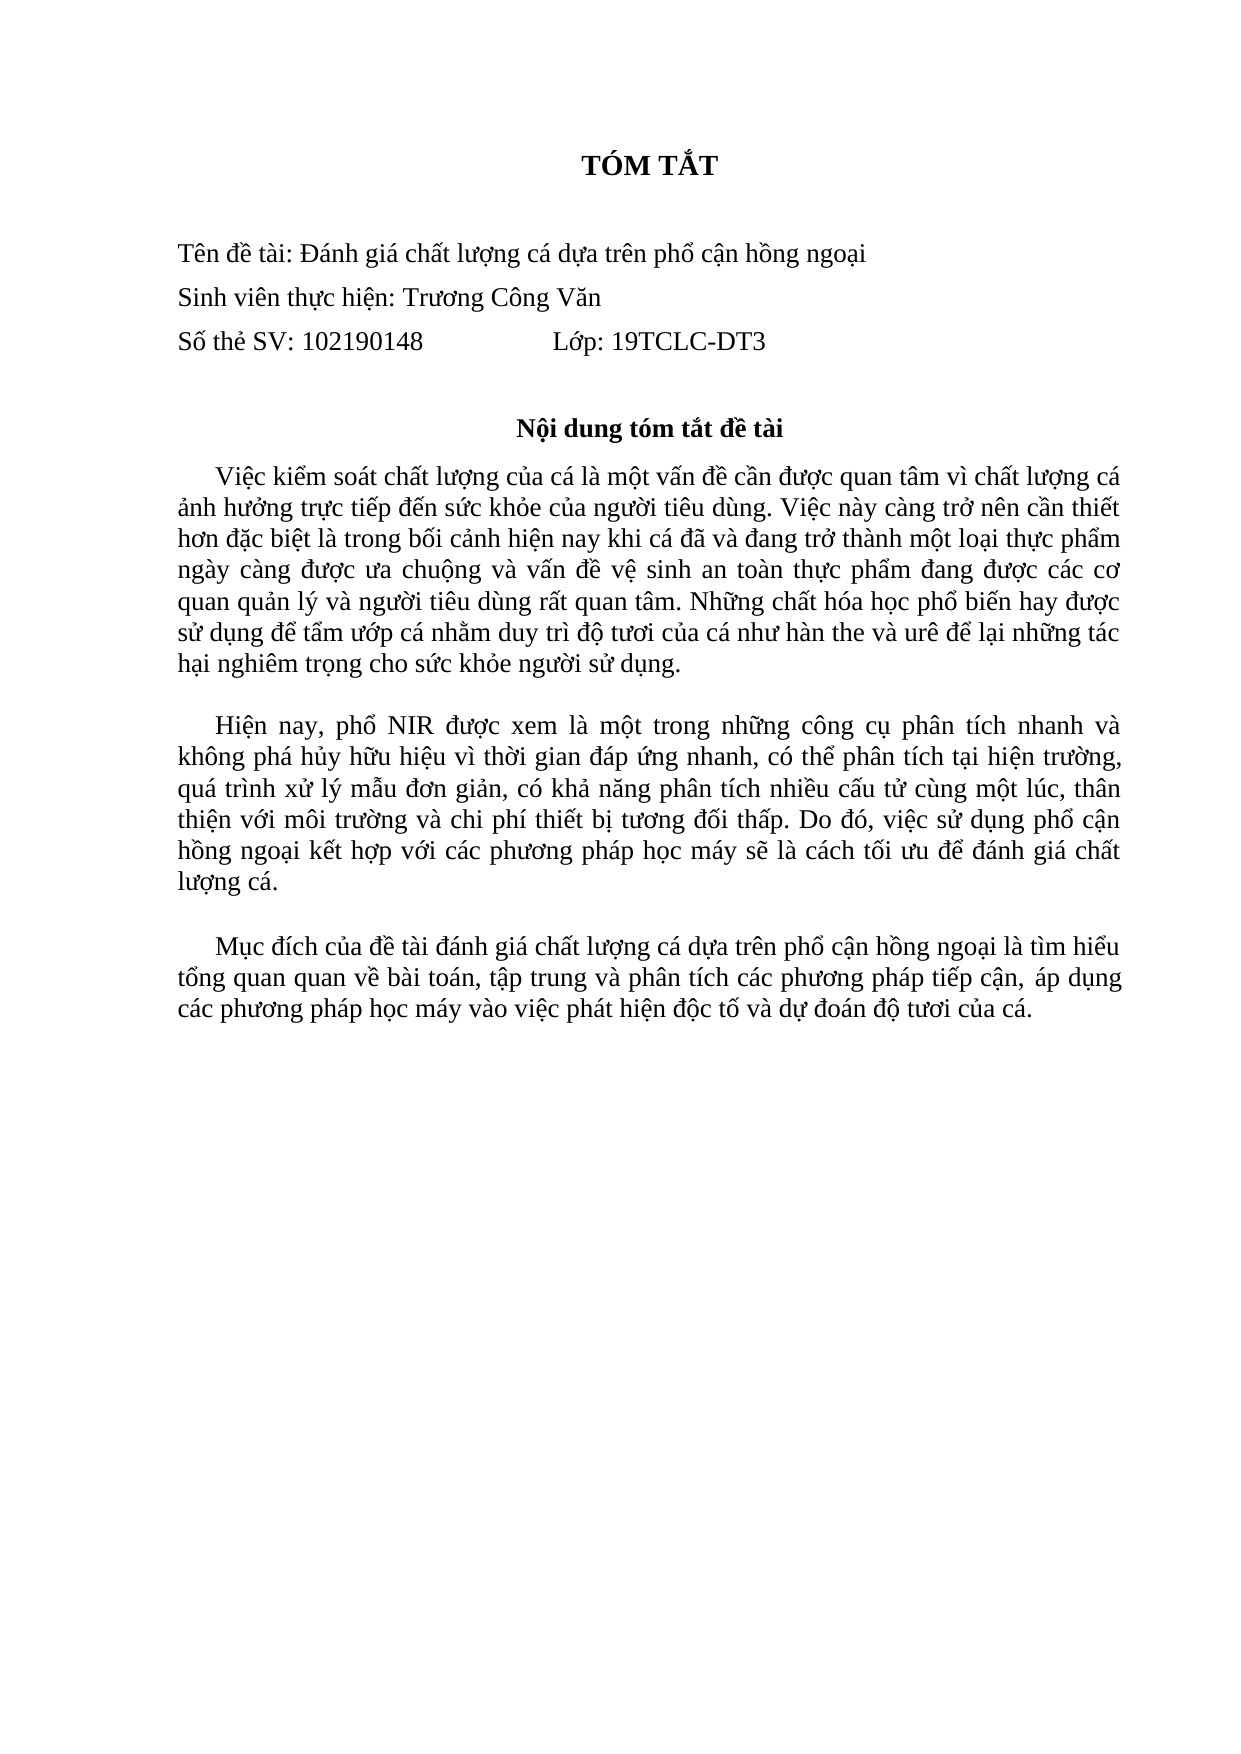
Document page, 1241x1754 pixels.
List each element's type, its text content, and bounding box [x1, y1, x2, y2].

text Tên đề tài: Đánh giá chất lượng cá dựa trên phổ cận hồng ngoại [177, 237, 1122, 268]
text Số thẻ SV: 102190148 Lớp: 19TCLC-DT3 [177, 325, 1122, 356]
text Việc kiểm soát chất lượng của cá là một vấn đề cần được quan tâm vì chất lượng cá ảnh hưởng trực tiếp đến sức khỏe của người tiêu dùng. Việc này càng trở nên cần thiết hơn đặc biệt là trong bối cảnh hiện nay khi cá đã và đang trở thành một loại thực phẩm ngày càng được ưa chuộng và vấn đề vệ sinh an toàn thực phẩm đang được các cơ quan quản lý và người tiêu dùng rất quan tâm. Những chất hóa học phổ biến hay được sử dụng để tẩm ướp cá nhằm duy trì độ tươi của cá như hàn the và urê để lại những tác hại nghiêm trọng cho sức khỏe người sử dụng. [177, 460, 1122, 678]
text TÓM TẮT [177, 148, 1122, 181]
text Sinh viên thực hiện: Trương Công Văn [177, 281, 1122, 312]
text Hiện nay, phổ NIR được xem là một trong những công cụ phân tích nhanh và không phá hủy hữu hiệu vì thời gian đáp ứng nhanh, có thể phân tích tại hiện trường, quá trình xử lý mẫu đơn giản, có khả năng phân tích nhiều cấu tử cùng một lúc, thân thiện với môi trường và chi phí thiết bị tương đối thấp. Do đó, việc sử dụng phổ cận hồng ngoại kết hợp với các phương pháp học máy sẽ là cách tối ưu để đánh giá chất lượng cá. [177, 709, 1122, 896]
text Nội dung tóm tắt đề tài [177, 412, 1122, 443]
text Mục đích của đề tài đánh giá chất lượng cá dựa trên phổ cận hồng ngoại là tìm hiểu tổng quan quan về bài toán, tập trung và phân tích các phương pháp tiếp cận, áp dụng các phương pháp học máy vào việc phát hiện độc tố và dự đoán độ tươi của cá. [177, 930, 1122, 1024]
